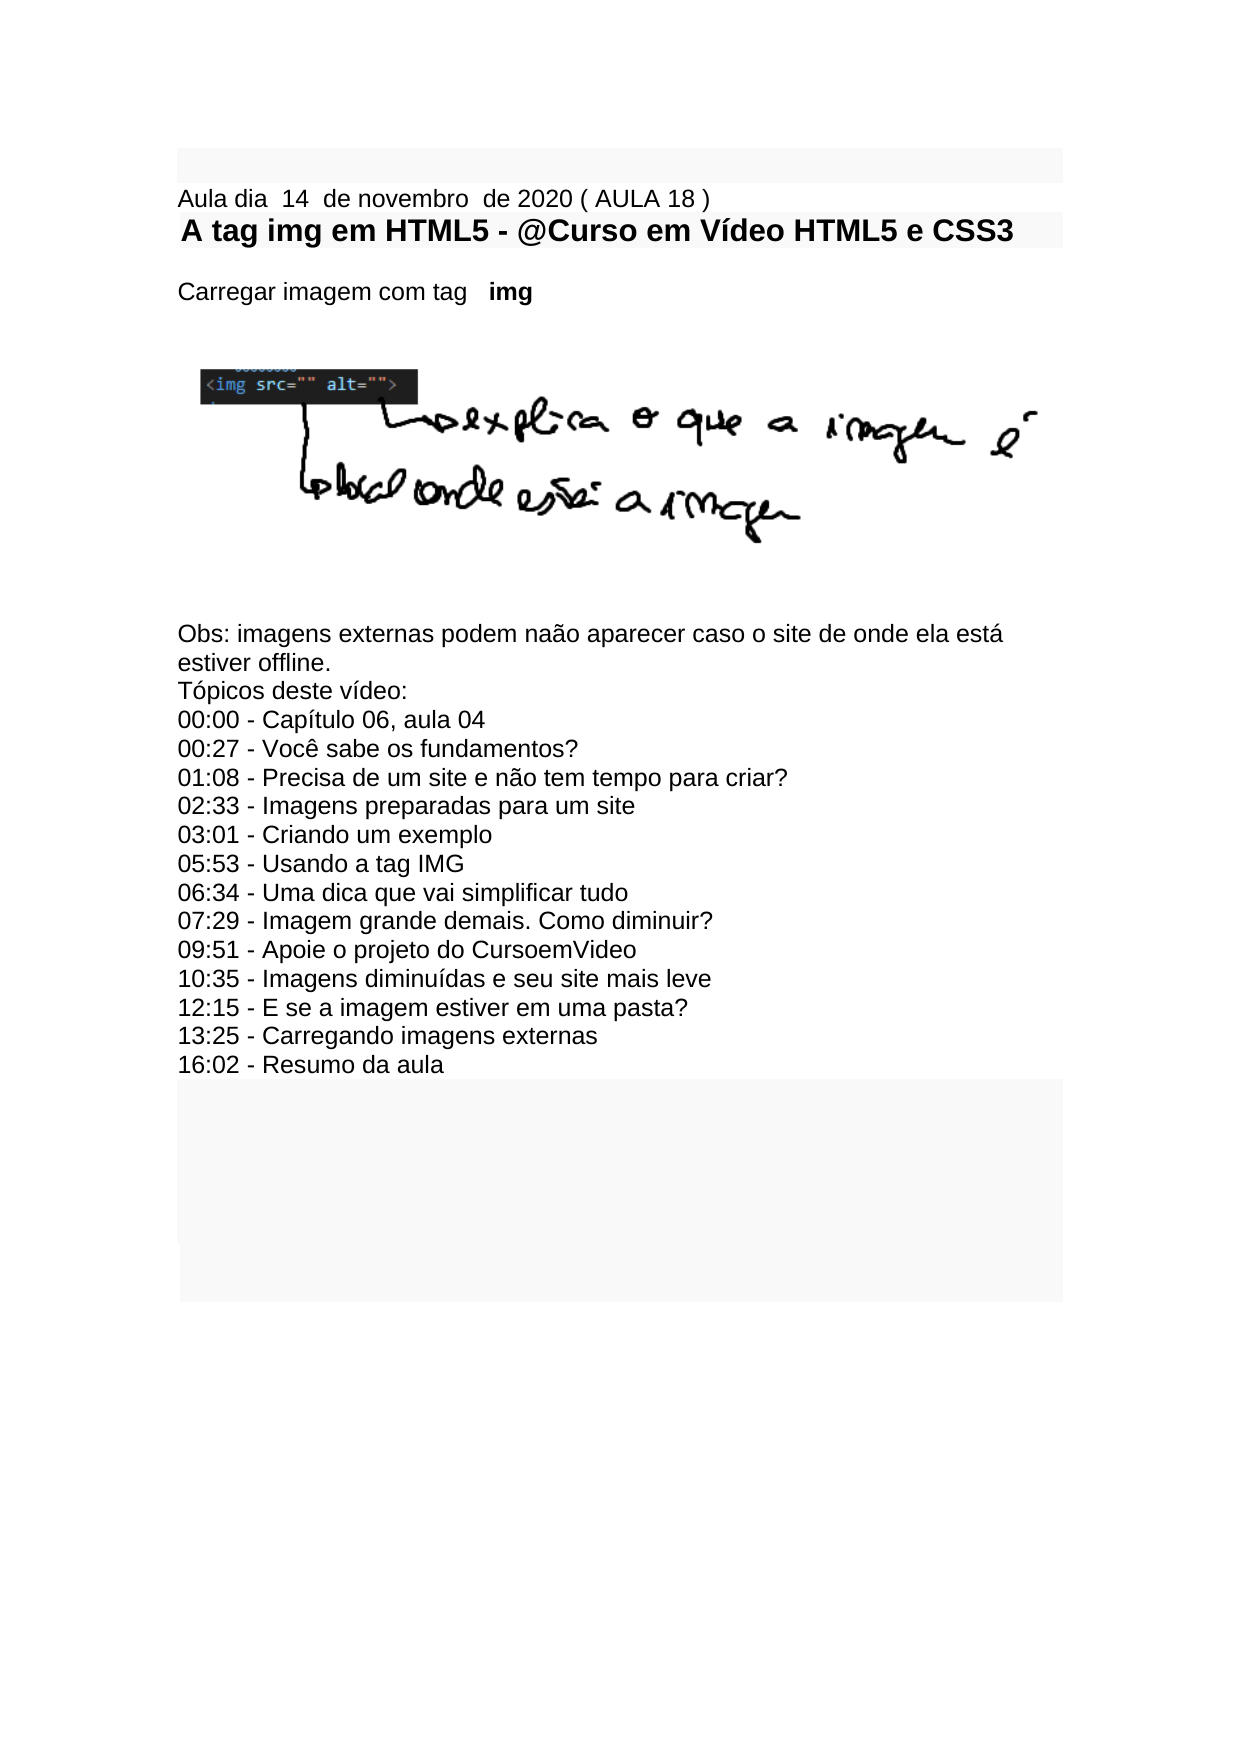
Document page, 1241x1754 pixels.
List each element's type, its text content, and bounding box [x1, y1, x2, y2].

text 05:53 - Usando a tag IMG [177, 849, 1063, 878]
text 00:00 - Capítulo 06, aula 04 [177, 705, 1063, 734]
text 16:02 - Resumo da aula [177, 1050, 1063, 1079]
text 03:01 - Criando um exemplo [177, 820, 1063, 849]
text Obs: imagens externas podem naão aparecer caso o site de onde ela está estiver offline. [177, 619, 1063, 676]
text 02:33 - Imagens preparadas para um site [177, 791, 1063, 820]
text Tópicos deste vídeo: [177, 676, 1063, 705]
text 06:34 - Uma dica que vai simplificar tudo [177, 878, 1063, 906]
text 09:51 - Apoie o projeto do CursoemVideo [177, 935, 1063, 964]
text 07:29 - Imagem grande demais. Como diminuir? [177, 906, 1063, 935]
text 10:35 - Imagens diminuídas e seu site mais leve [177, 964, 1063, 993]
picture [177, 334, 1063, 619]
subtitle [180, 212, 1063, 248]
text 13:25 - Carregando imagens externas [177, 1021, 1063, 1050]
text 12:15 - E se a imagem estiver em uma pasta? [177, 993, 1063, 1021]
text 00:27 - Você sabe os fundamentos? [177, 734, 1063, 763]
text 01:08 - Precisa de um site e não tem tempo para criar? [177, 763, 1063, 791]
text Aula dia 14 de novembro de 2020 ( AULA 18 ) [177, 183, 1063, 212]
text Carregar imagem com tag img [177, 277, 1063, 306]
